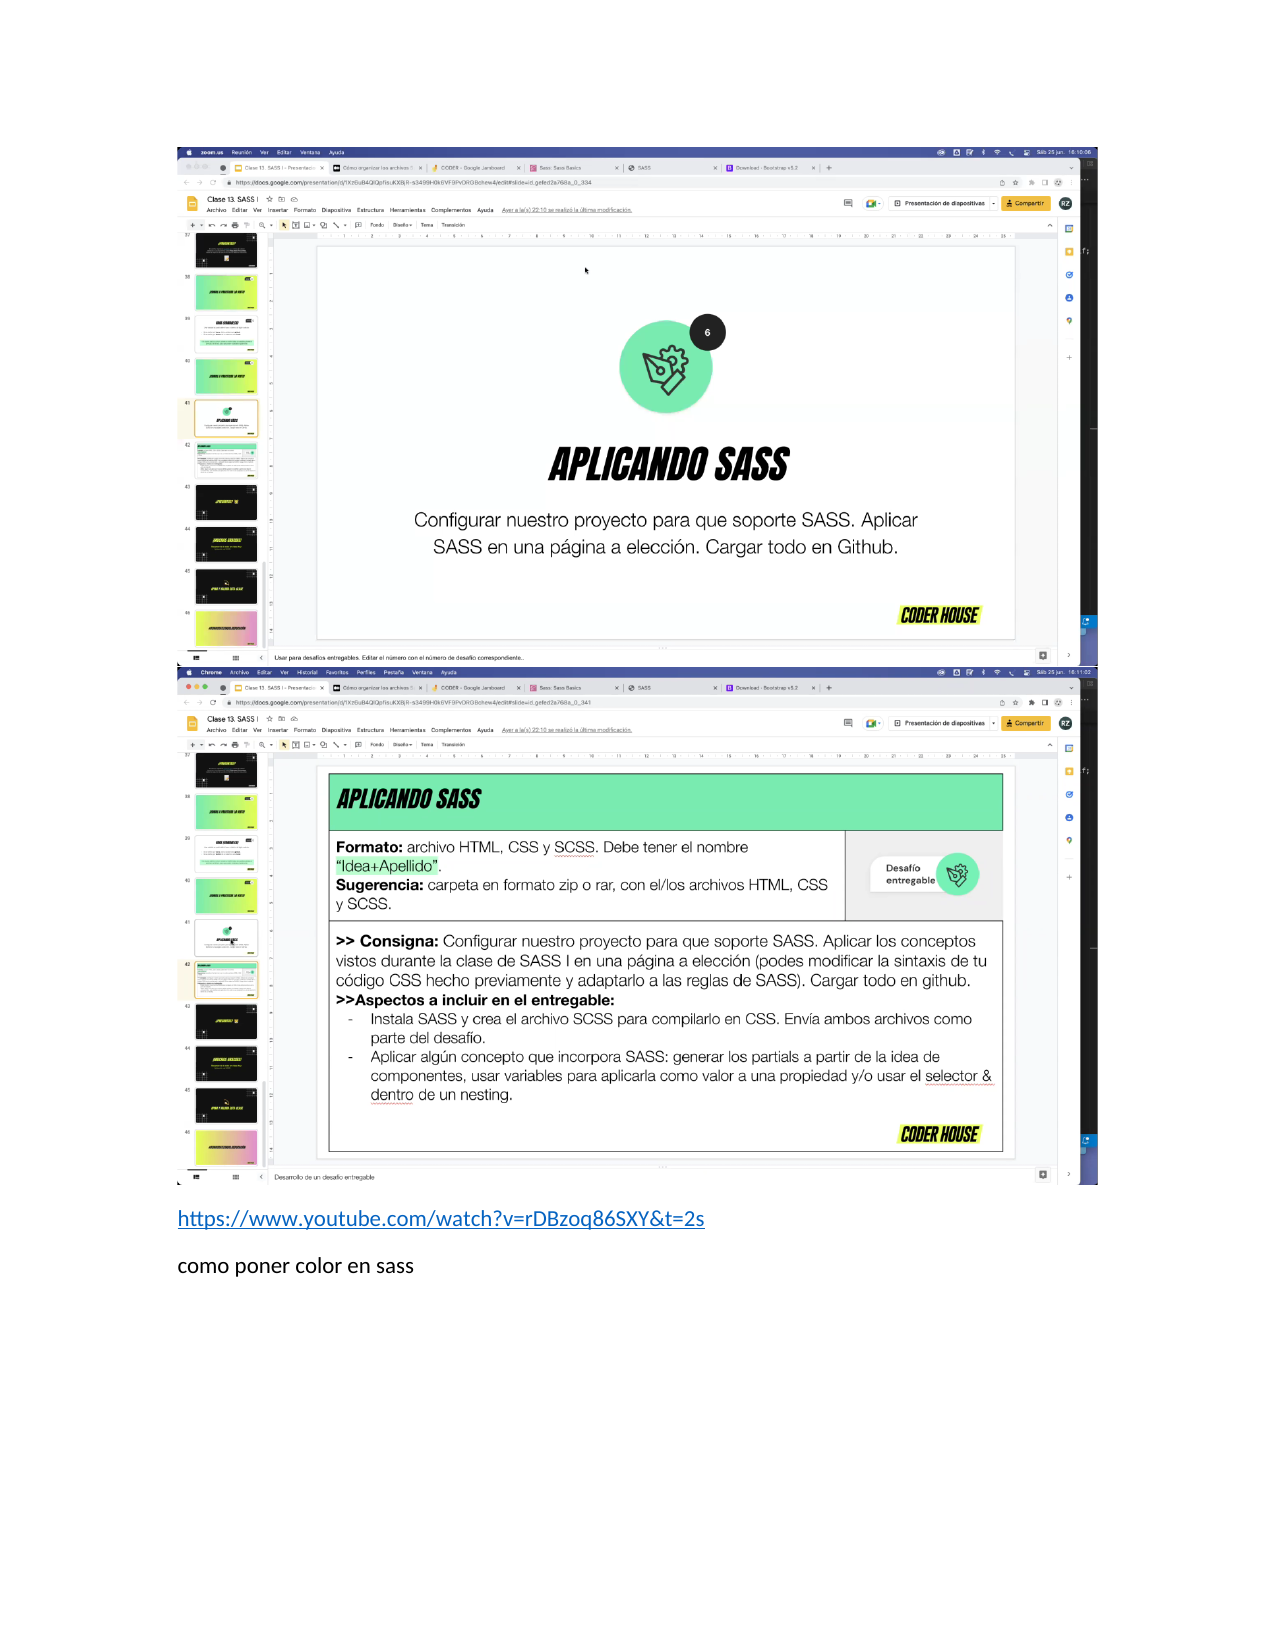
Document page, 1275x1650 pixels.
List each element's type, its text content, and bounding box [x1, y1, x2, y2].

picture [177, 147, 1098, 666]
picture [177, 667, 1098, 1185]
text como poner color en sass [177, 1251, 1098, 1279]
text https://www.youtube.com/watch?v=rDBzoq86SXY&t=2s [177, 1204, 1098, 1232]
